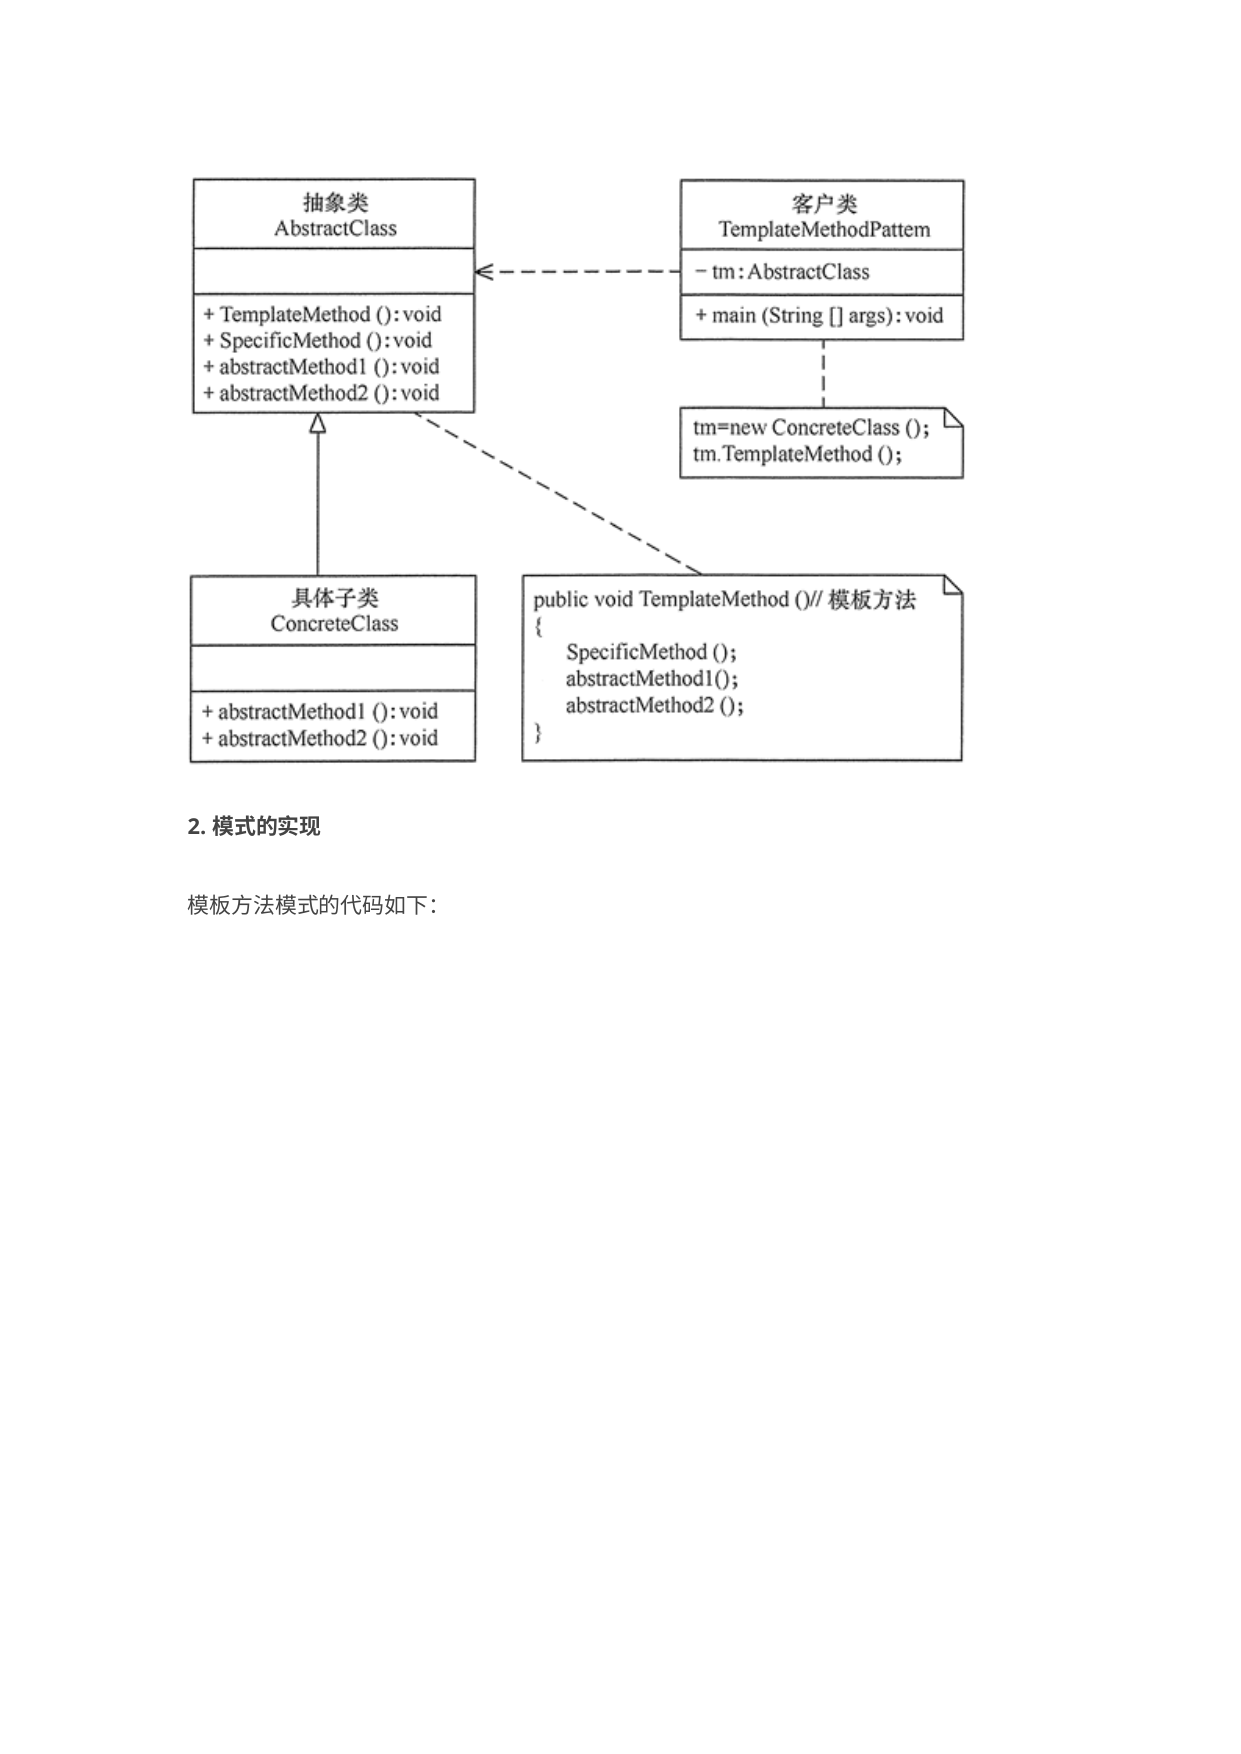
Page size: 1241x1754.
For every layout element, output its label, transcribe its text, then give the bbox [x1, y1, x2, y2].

text 模板方法模式的代码如下： [187, 888, 1053, 921]
picture [187, 176, 969, 766]
subtitle 2. 模式的实现 [187, 809, 1053, 841]
